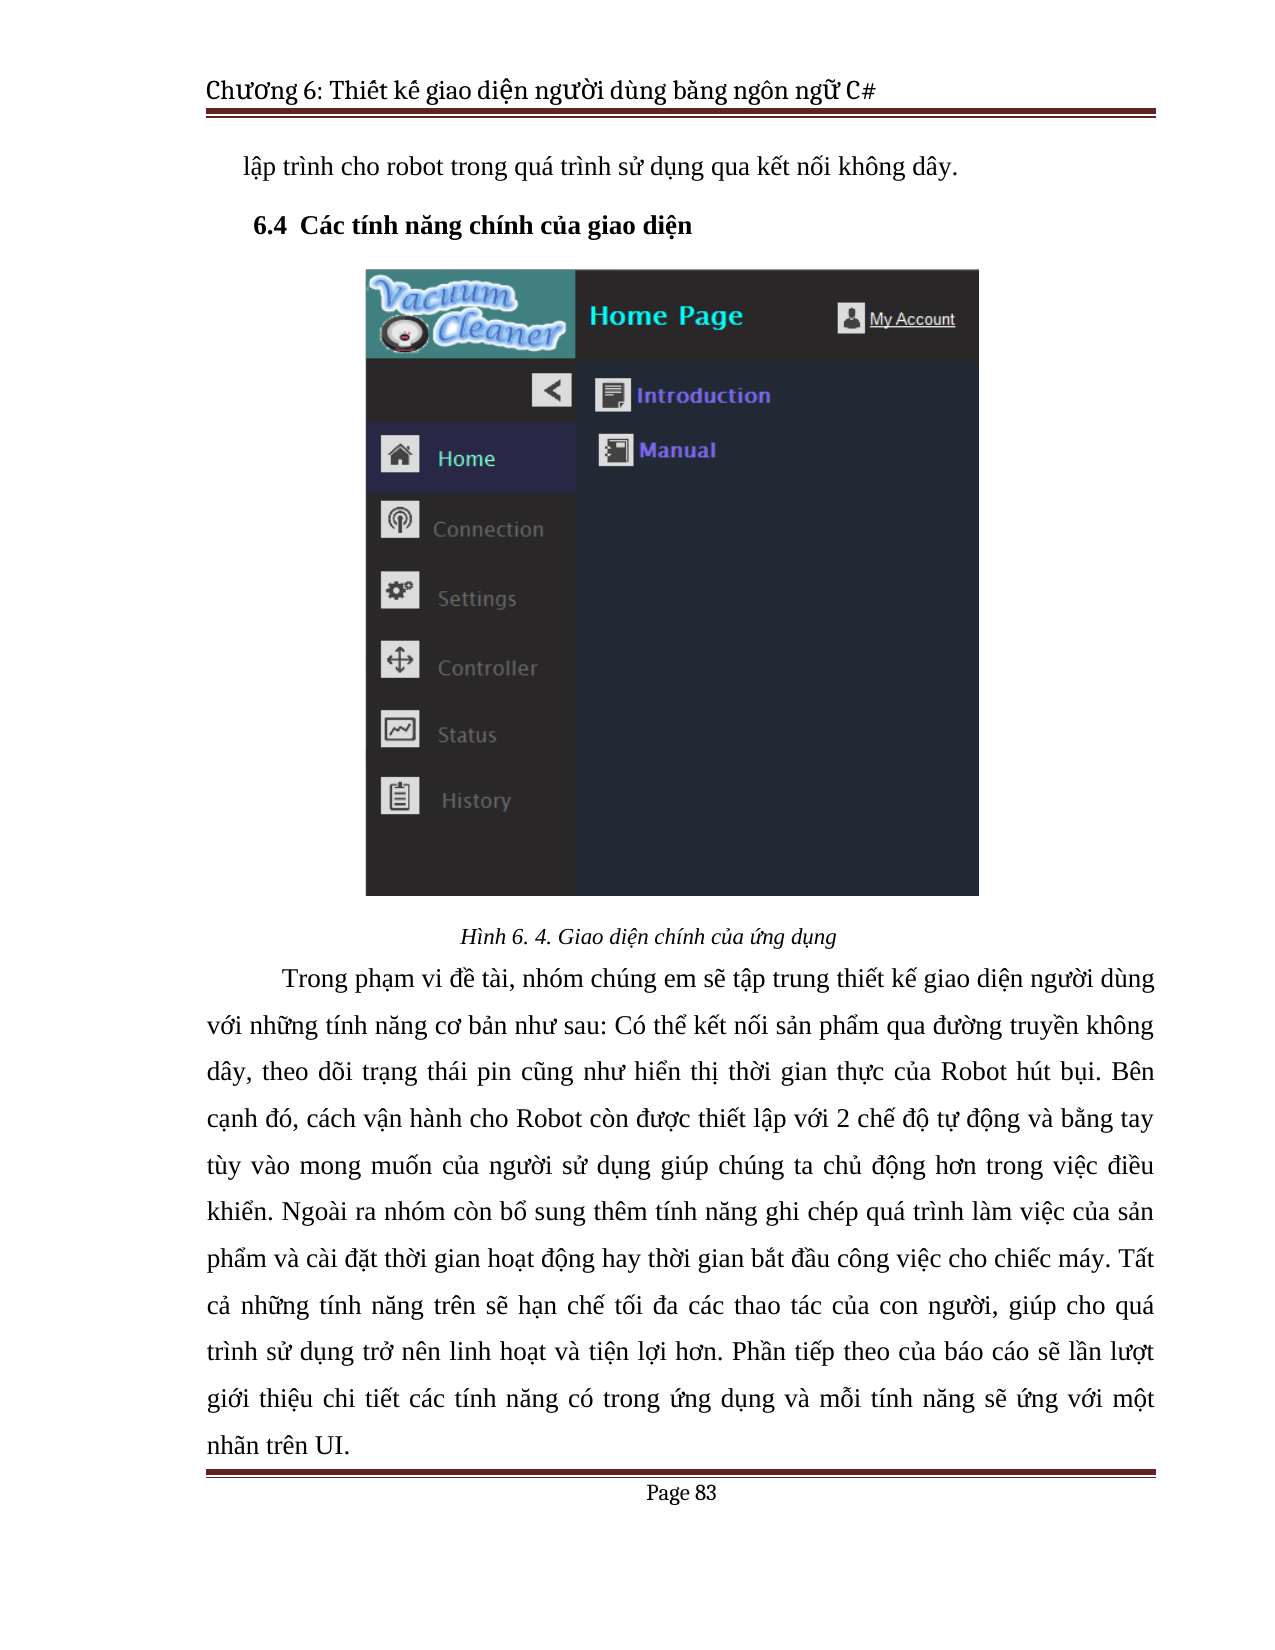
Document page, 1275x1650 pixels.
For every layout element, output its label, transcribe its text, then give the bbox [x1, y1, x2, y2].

subtitle Các tính năng chính của giao diện [253, 209, 1156, 240]
text Hình 6. 4. Giao diện chính của ứng dụng [141, 923, 1156, 949]
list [243, 150, 1156, 181]
text Trong phạm vi đề tài, nhóm chúng em sẽ tập trung thiết kế giao diện người dùng với những tính năng cơ bản như sau: Có thể kết nối sản phẩm qua đường truyền không dây, theo dõi trạng thái pin cũng như hiển thị thời gian thực của Robot hút bụi. Bên cạnh đó, cách vận hành cho Robot còn được thiết lập với 2 chế độ tự động và bằng tay tùy vào mong muốn của người sử dụng giúp chúng ta chủ động hơn trong việc điều khiển. Ngoài ra nhóm còn bổ sung thêm tính năng ghi chép quá trình làm việc của sản phẩm và cài đặt thời gian hoạt động hay thời gian bắt đầu công việc cho chiếc máy. Tất cả những tính năng trên sẽ hạn chế tối đa các thao tác của con người, giúp cho quá trình sử dụng trở nên linh hoạt và tiện lợi hơn. Phần tiếp theo của báo cáo sẽ lần lượt giới thiệu chi tiết các tính năng có trong ứng dụng và mỗi tính năng sẽ ứng với một nhãn trên UI. [207, 962, 1156, 1460]
picture [365, 268, 979, 896]
